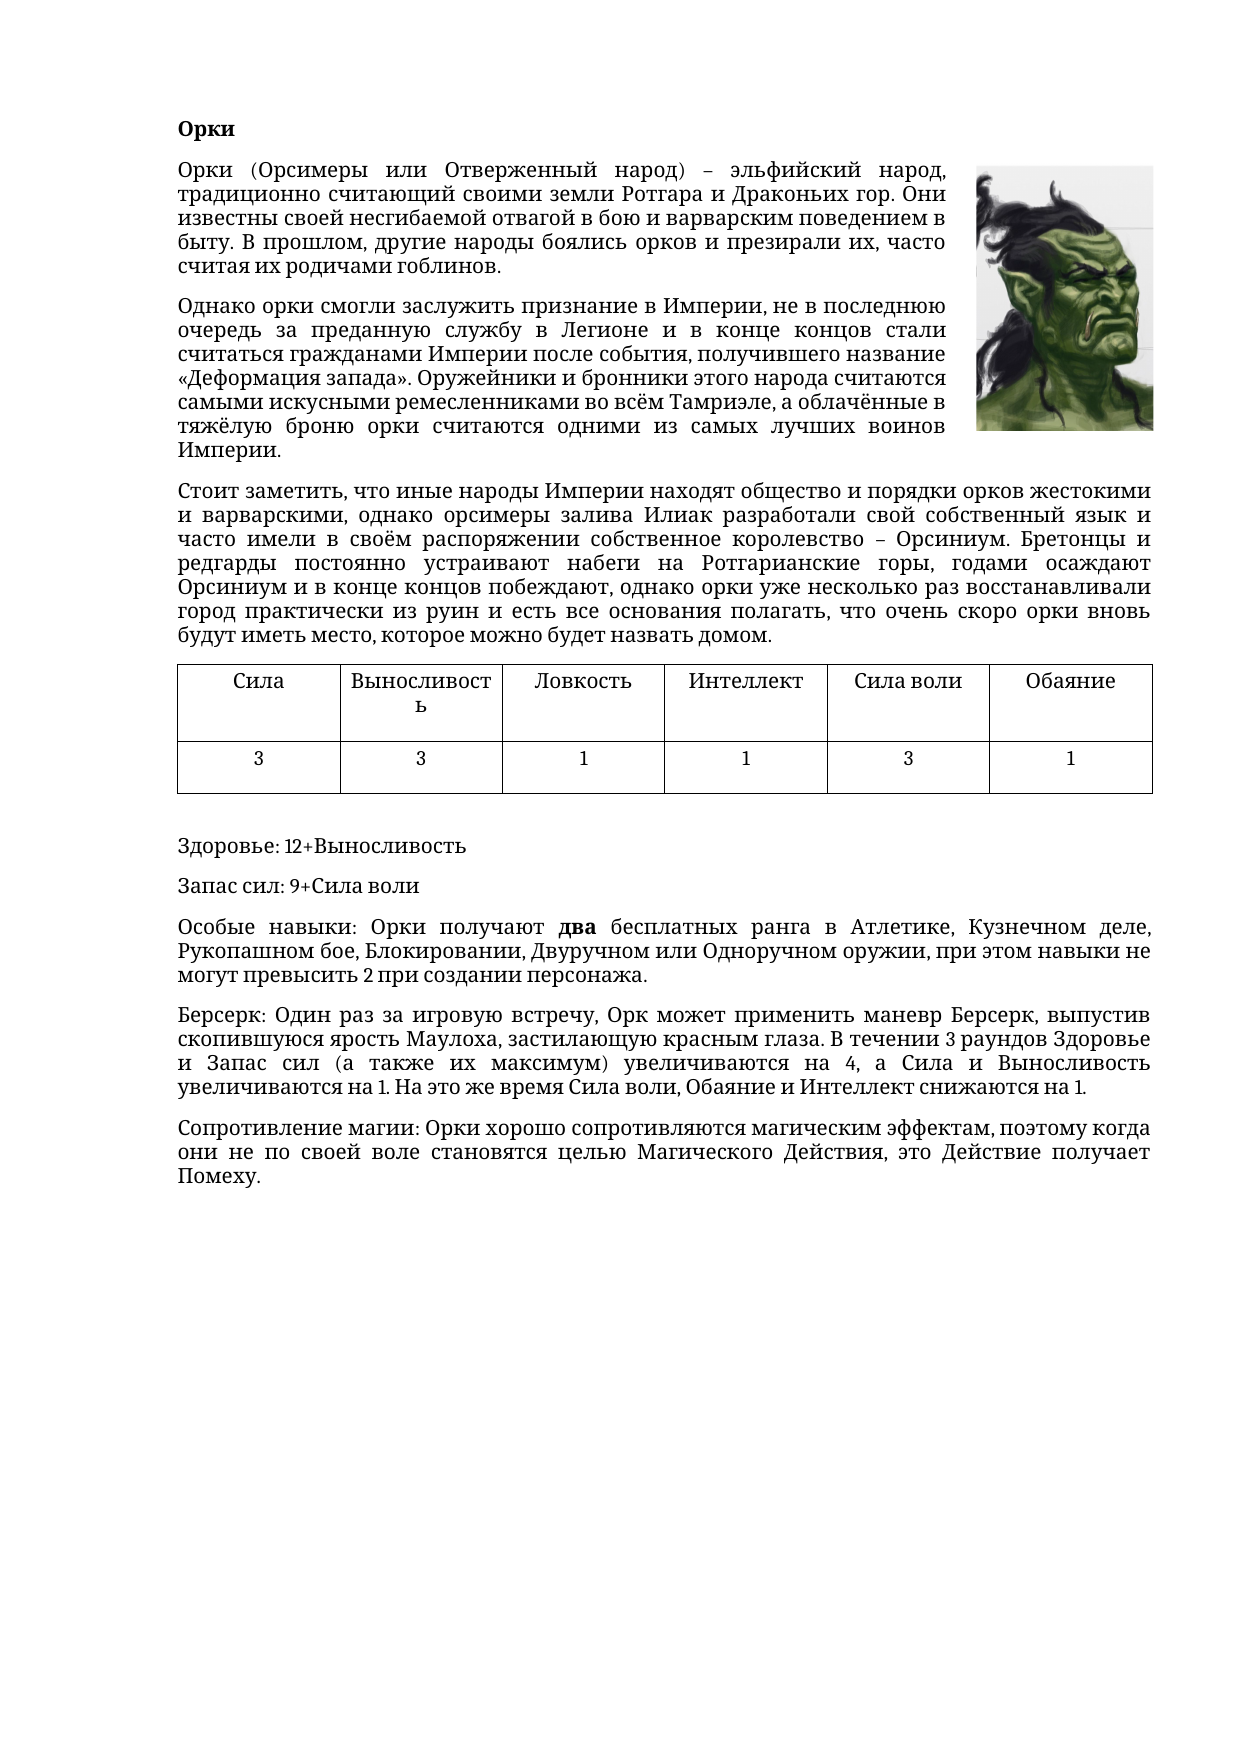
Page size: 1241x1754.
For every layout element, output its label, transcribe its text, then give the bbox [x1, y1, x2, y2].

text Особые навыки: Орки получают два бесплатных ранга в Атлетике, Кузнечном деле, Рукопашном бое, Блокировании, Двуручном или Одноручном оружии, при этом навыки не могут превысить 2 при создании персонажа. [177, 916, 1152, 987]
table_cell 3 [828, 742, 989, 793]
table_header Интеллект [665, 665, 827, 741]
picture [976, 163, 1154, 431]
text Стоит заметить, что иные народы Империи находят общество и порядки орков жестокими и варварскими, однако орсимеры залива Илиак разработали свой собственный язык и часто имели в своём распоряжении собственное королевство – Орсиниум. Бретонцы и редгарды постоянно устраивают набеги на Ротгарианские горы, годами осаждают Орсиниум и в конце концов побеждают, однако орки уже несколько раз восстанавливали город практически из руин и есть все основания полагать, что очень скоро орки вновь будут иметь место, которое можно будет назвать домом. [177, 479, 1152, 647]
table_cell 3 [178, 742, 340, 793]
text Берсерк: Один раз за игровую встречу, Орк может применить маневр Берсерк, выпустив скопившуюся ярость Маулоха, застилающую красным глаза. В течении 3 раундов Здоровье и Запас сил (а также их максимум) увеличиваются на 4, а Сила и Выносливость увеличиваются на 1. На это же время Сила воли, Обаяние и Интеллект снижаются на 1. [177, 1004, 1152, 1100]
table_cell 3 [341, 742, 502, 793]
text Запас сил: 9+Сила воли [177, 875, 1152, 899]
text Сопротивление магии: Орки хорошо сопротивляются магическим эффектам, поэтому когда они не по своей воле становятся целью Магического Действия, это Действие получает Помеху. [177, 1117, 1152, 1188]
text Орки [177, 118, 1152, 142]
table_header Сила [178, 665, 340, 741]
table_header Обаяние [990, 665, 1152, 741]
text Орки (Орсимеры или Отверженный народ) – эльфийский народ, традиционно считающий своими земли Ротгара и Драконьих гор. Они известны своей несгибаемой отвагой в бою и варварским поведением в быту. В прошлом, другие народы боялись орков и презирали их, часто считая их родичами гоблинов. [177, 159, 1152, 278]
table_cell 1 [665, 742, 827, 793]
table_header Сила воли [828, 665, 989, 741]
text Однако орки смогли заслужить признание в Империи, не в последнюю очередь за преданную службу в Легионе и в конце концов стали считаться гражданами Империи после события, получившего название «Деформация запада». Оружейники и бронники этого народа считаются самыми искусными ремесленниками во всём Тамриэле, а облачённые в тяжёлую броню орки считаются одними из самых лучших воинов Империи. [177, 295, 1152, 463]
table_cell 1 [990, 742, 1152, 793]
text Здоровье: 12+Выносливость [177, 834, 1152, 858]
table_cell 1 [503, 742, 664, 793]
table_header Выносливость [341, 665, 502, 741]
table_header Ловкость [503, 665, 664, 741]
